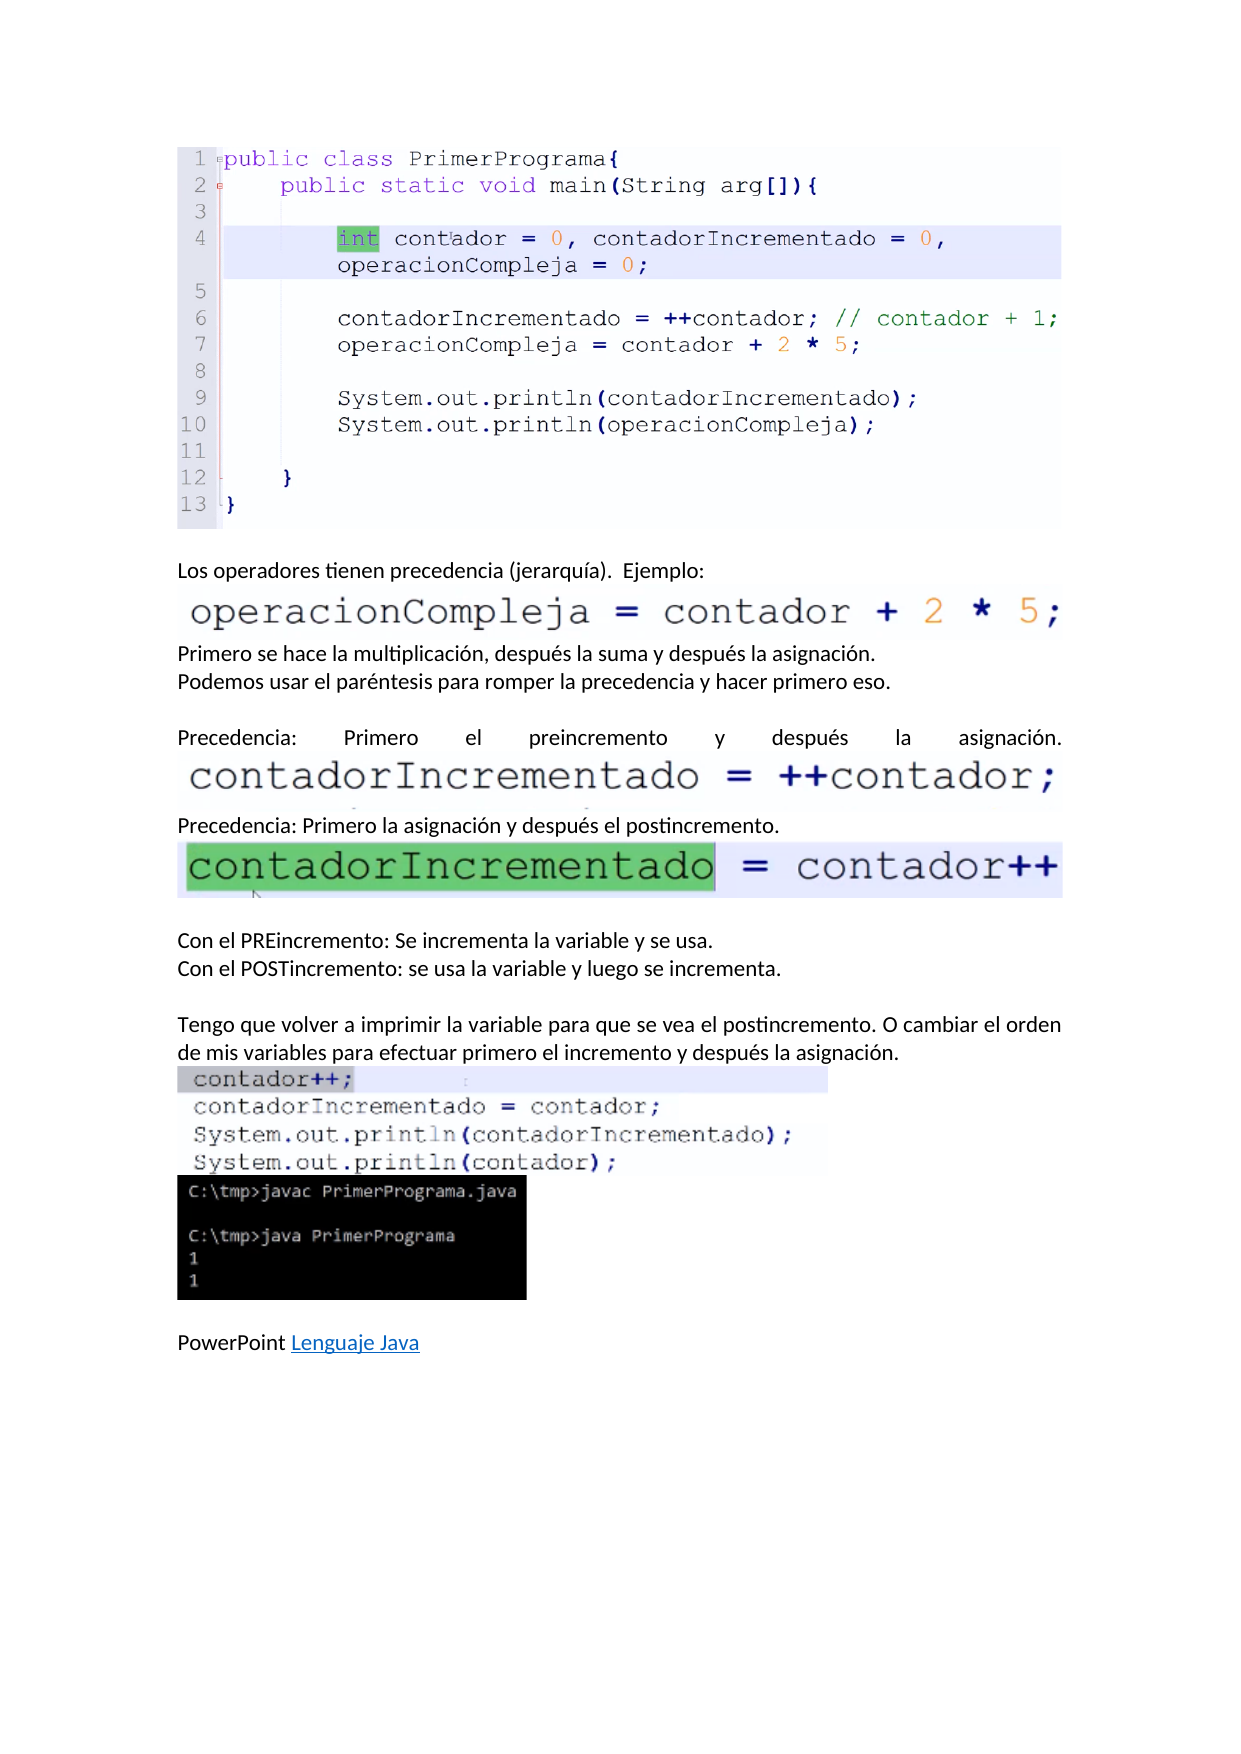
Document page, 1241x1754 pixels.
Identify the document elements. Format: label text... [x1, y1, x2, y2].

picture [177, 584, 1063, 640]
text Los operadores tienen precedencia (jerarquía). Ejemplo: [177, 556, 1063, 584]
picture [177, 147, 1062, 529]
picture [177, 1066, 828, 1300]
picture [177, 839, 1063, 898]
text Precedencia: Primero la asignación y después el postincremento. [177, 812, 1063, 839]
text Con el POSTincremento: se usa la variable y luego se incrementa. [177, 954, 1063, 982]
text Primero se hace la multiplicación, después la suma y después la asignación. [177, 640, 1063, 667]
text Con el PREincremento: Se incrementa la variable y se usa. [177, 926, 1063, 954]
picture [177, 751, 1063, 812]
text Precedencia: Primero el preincremento y después la asignación. [177, 723, 1063, 751]
text PowerPoint Lenguaje Java [177, 1328, 1063, 1356]
text Tengo que volver a imprimir la variable para que se vea el postincremento. O cambiar el orden de mis variables para efectuar primero el incremento y después la asignación. [177, 1010, 1063, 1066]
text Podemos usar el paréntesis para romper la precedencia y hacer primero eso. [177, 667, 1063, 695]
